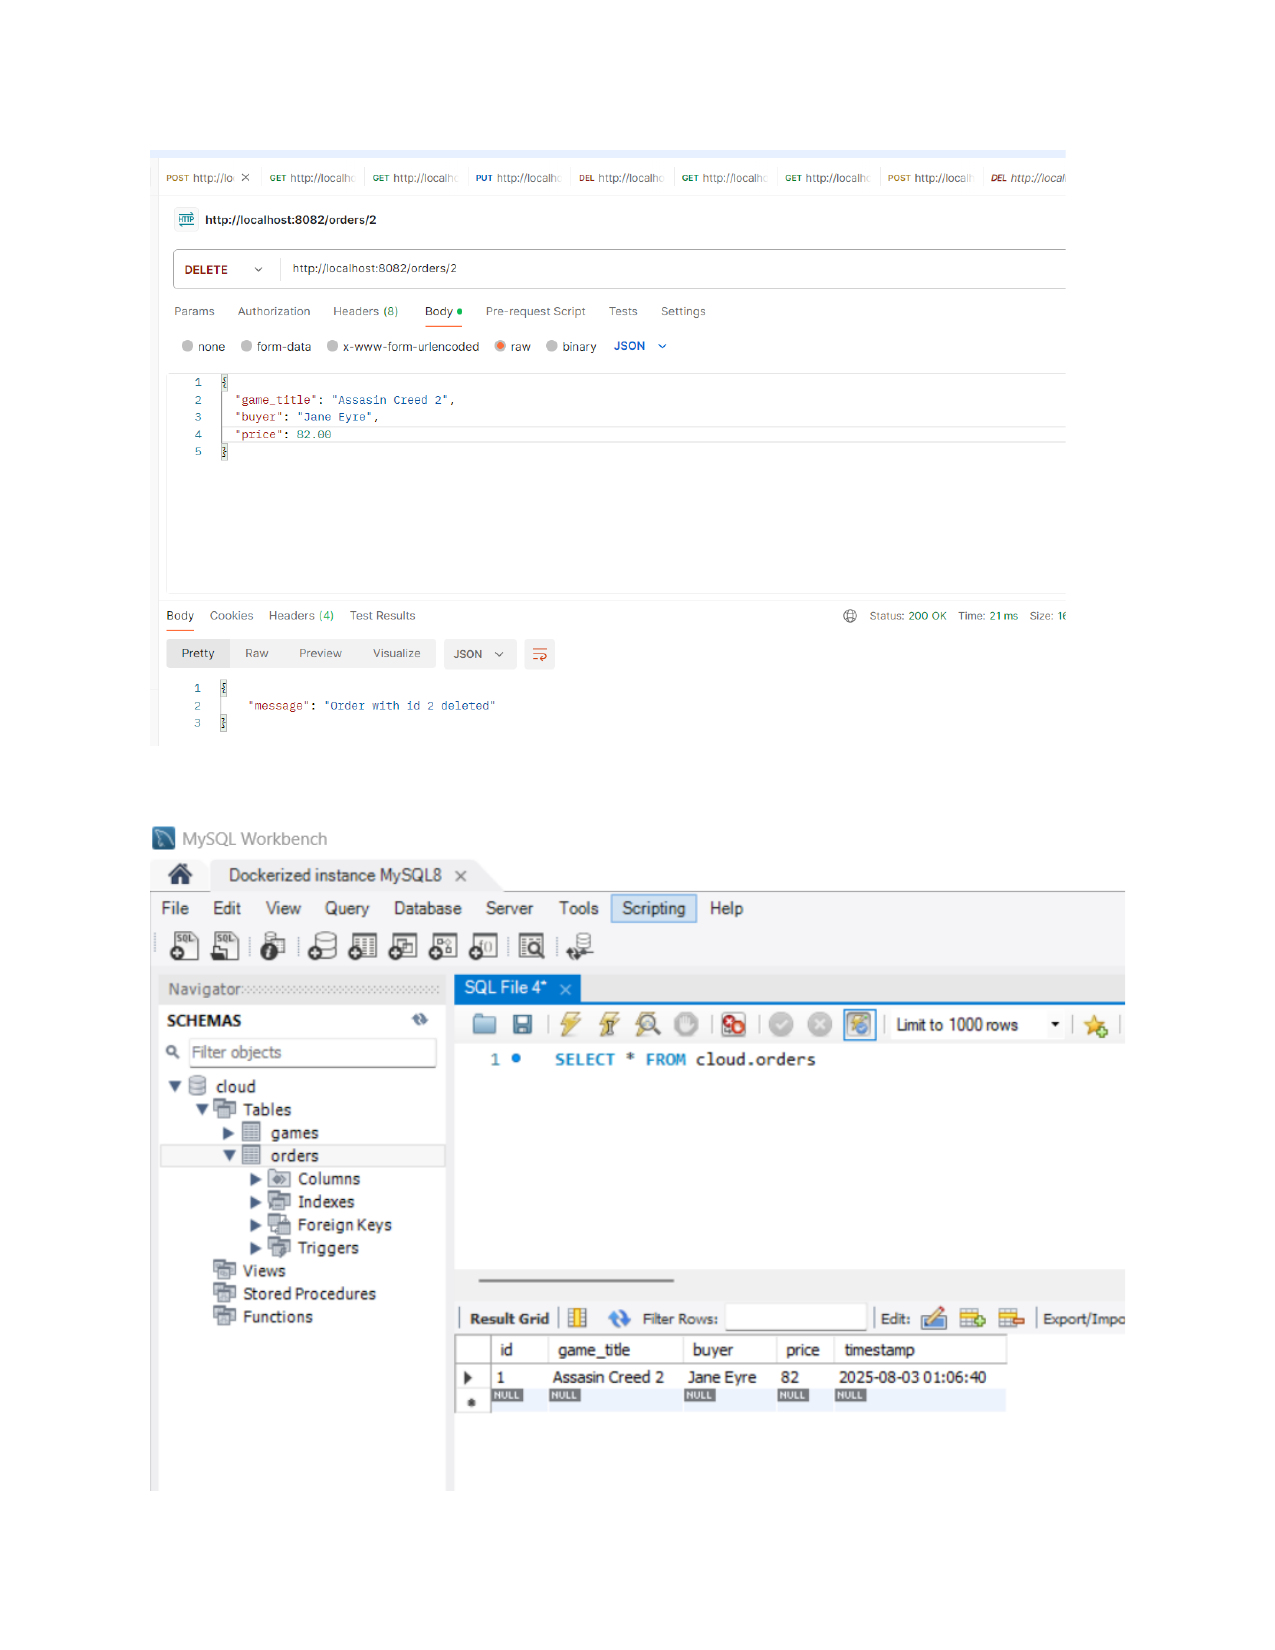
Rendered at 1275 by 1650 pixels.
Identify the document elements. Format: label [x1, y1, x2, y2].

picture [150, 823, 1125, 1491]
picture [150, 150, 1066, 746]
